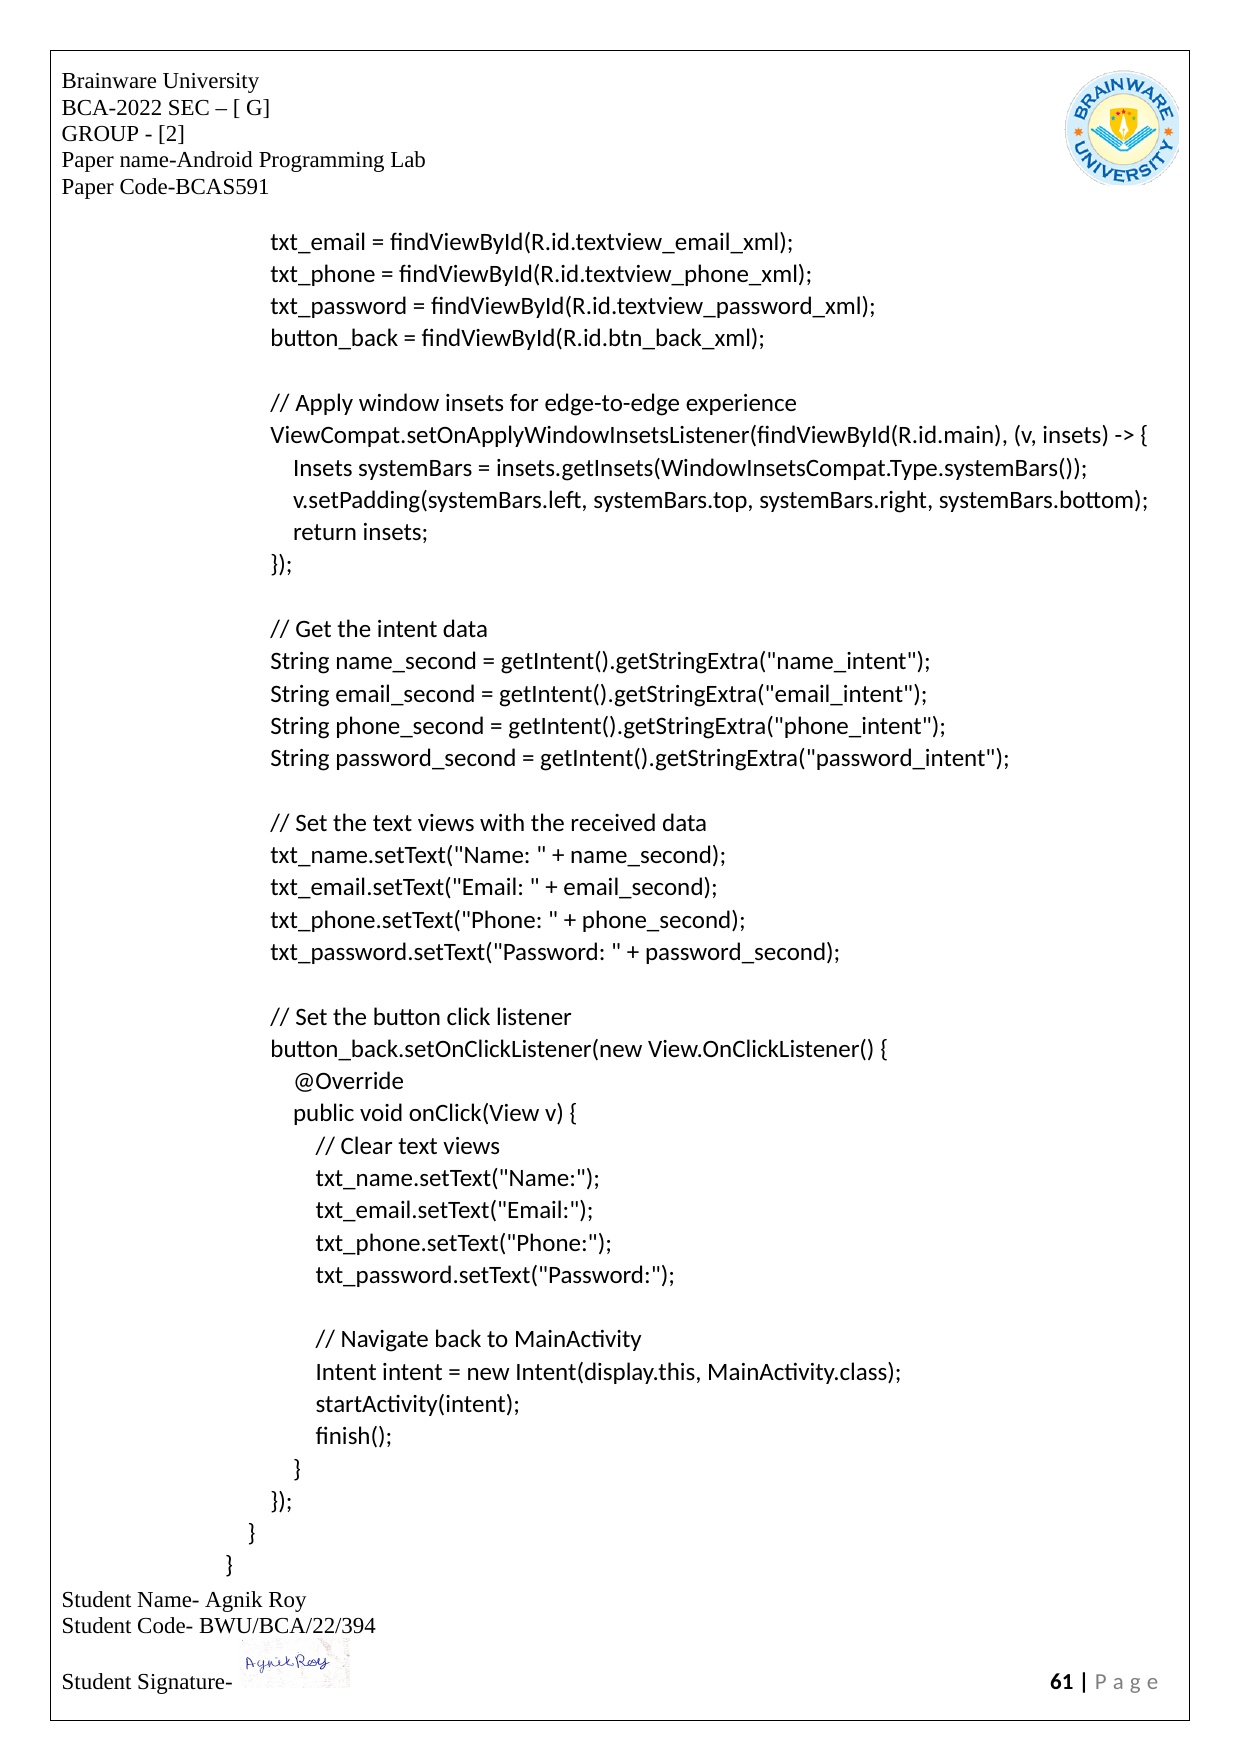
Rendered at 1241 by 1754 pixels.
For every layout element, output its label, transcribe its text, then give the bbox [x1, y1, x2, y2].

text // Apply window insets for edge-to-edge experience [225, 387, 1181, 418]
text txt_email.setText("Email: " + email_second); [225, 871, 1181, 902]
text String phone_second = getIntent().getStringExtra("phone_intent"); [225, 710, 1181, 741]
text txt_phone.setText("Phone:"); [225, 1227, 1181, 1257]
text txt_password.setText("Password:"); [225, 1259, 1181, 1289]
text txt_email = findViewById(R.id.textview_email_xml); [225, 226, 1181, 256]
text @Override [225, 1065, 1181, 1096]
text String password_second = getIntent().getStringExtra("password_intent"); [225, 742, 1181, 773]
picture [238, 1638, 350, 1688]
text Insets systemBars = insets.getInsets(WindowInsetsCompat.Type.systemBars()); [225, 452, 1181, 482]
text startActivity(intent); [225, 1388, 1181, 1419]
text } [225, 1517, 1181, 1548]
text // Set the button click listener [225, 1001, 1181, 1031]
text txt_email.setText("Email:"); [225, 1194, 1181, 1225]
text ViewCompat.setOnApplyWindowInsetsListener(findViewById(R.id.main), (v, insets) -> { [225, 419, 1181, 450]
text return insets; [225, 516, 1181, 547]
text txt_phone.setText("Phone: " + phone_second); [225, 904, 1181, 934]
text txt_password = findViewById(R.id.textview_password_xml); [225, 290, 1181, 321]
text }); [225, 1485, 1181, 1516]
text txt_password.setText("Password: " + password_second); [225, 936, 1181, 967]
text public void onClick(View v) { [225, 1097, 1181, 1128]
text txt_name.setText("Name: " + name_second); [225, 839, 1181, 870]
text // Clear text views [225, 1130, 1181, 1160]
text String email_second = getIntent().getStringExtra("email_intent"); [225, 678, 1181, 708]
text } [225, 1453, 1181, 1483]
text // Get the intent data [225, 613, 1181, 644]
text button_back.setOnClickListener(new View.OnClickListener() { [225, 1033, 1181, 1063]
text }); [225, 548, 1181, 579]
text // Set the text views with the received data [225, 807, 1181, 837]
text } [225, 1549, 1181, 1580]
text txt_name.setText("Name:"); [225, 1162, 1181, 1193]
text v.setPadding(systemBars.left, systemBars.top, systemBars.right, systemBars.bottom); [225, 484, 1181, 514]
picture [1064, 70, 1180, 186]
text Intent intent = new Intent(display.this, MainActivity.class); [225, 1356, 1181, 1386]
text button_back = findViewById(R.id.btn_back_xml); [225, 322, 1181, 353]
text String name_second = getIntent().getStringExtra("name_intent"); [225, 645, 1181, 676]
text finish(); [225, 1420, 1181, 1451]
text txt_phone = findViewById(R.id.textview_phone_xml); [225, 258, 1181, 288]
text // Navigate back to MainActivity [225, 1323, 1181, 1354]
